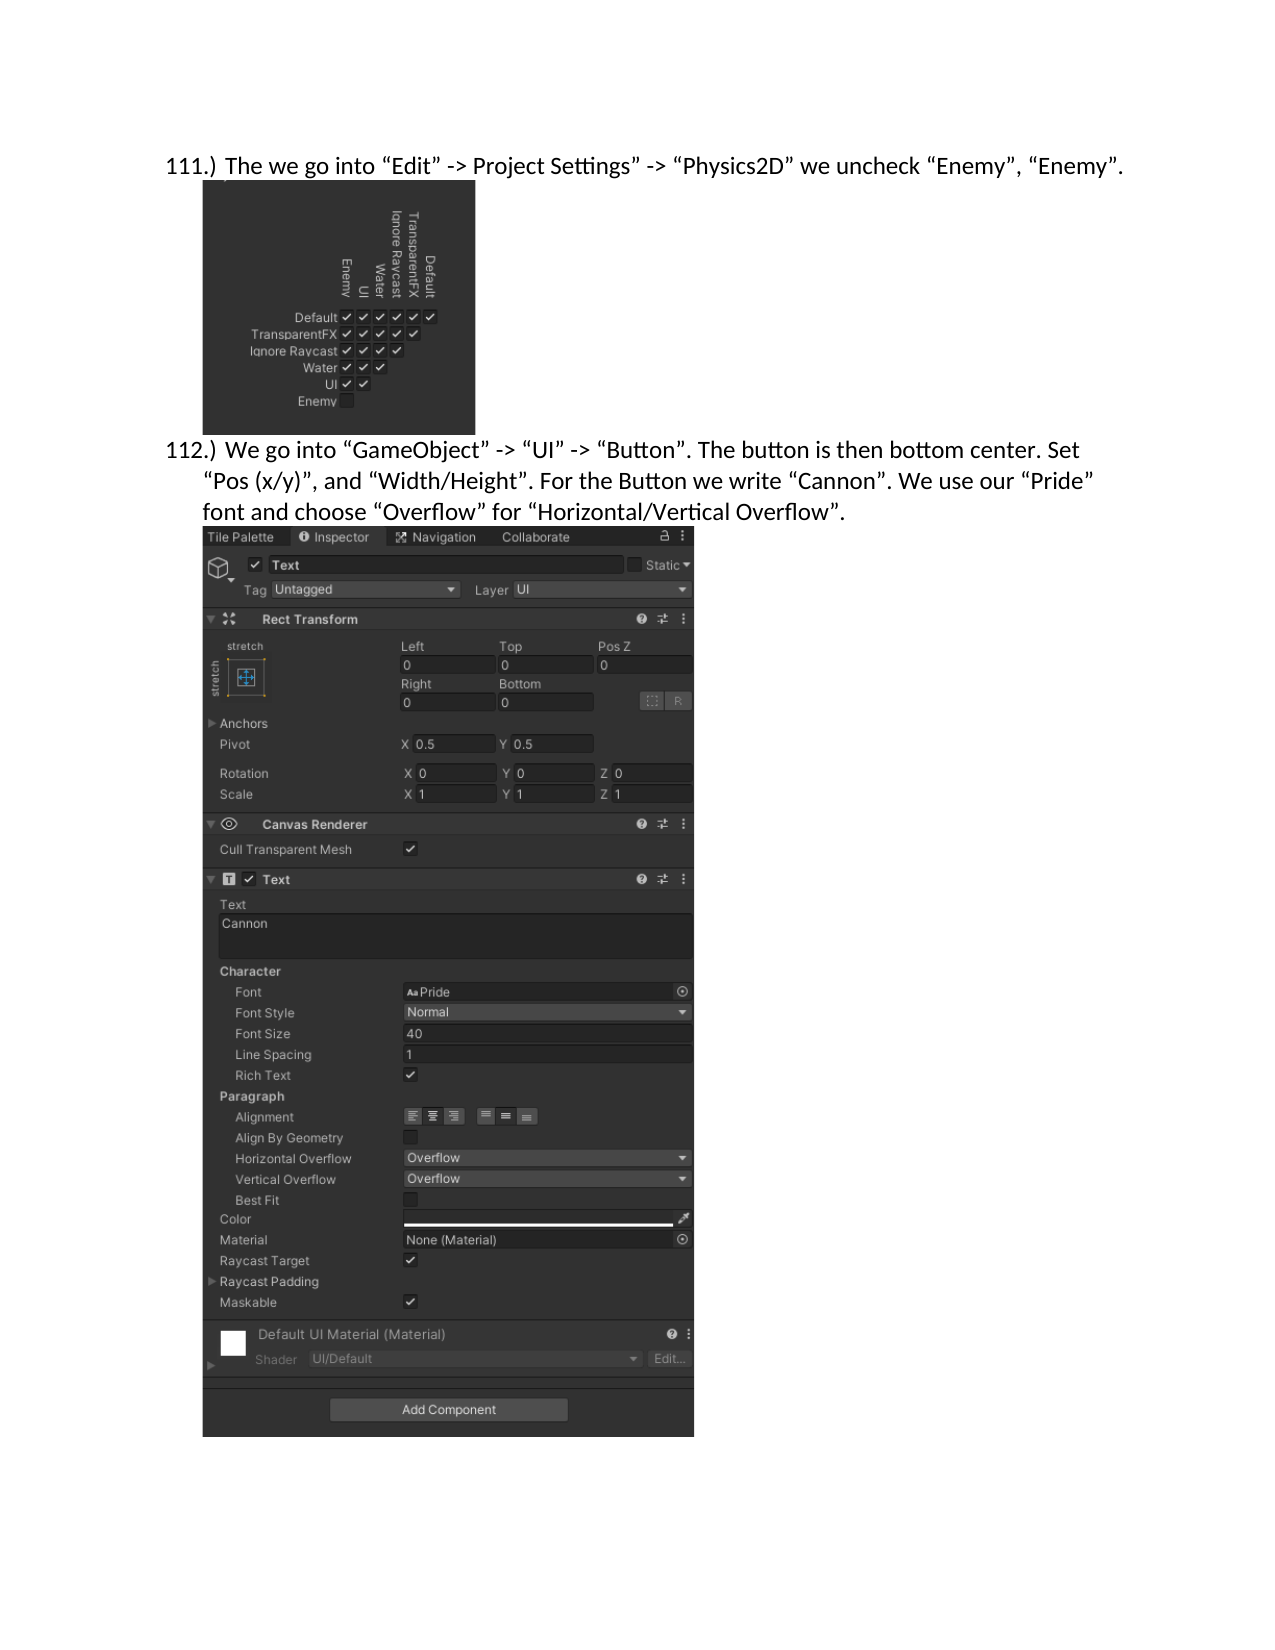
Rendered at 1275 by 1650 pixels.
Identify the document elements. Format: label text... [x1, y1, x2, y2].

list The we go into “Edit” -> Project Settings” -> “Physics2D” we uncheck “Enemy”, “Enemy”. [165, 150, 1125, 181]
picture [202, 526, 695, 1437]
list We go into “GameObject” -> “UI” -> “Button”. The button is then bottom center. Set “Pos (x/y)”, and “Width/Height”. For the Button we write “Cannon”. We use our “Pride” font and choose “Overflow” for “Horizontal/Vertical Overflow”. [165, 435, 1125, 526]
picture [202, 180, 476, 435]
